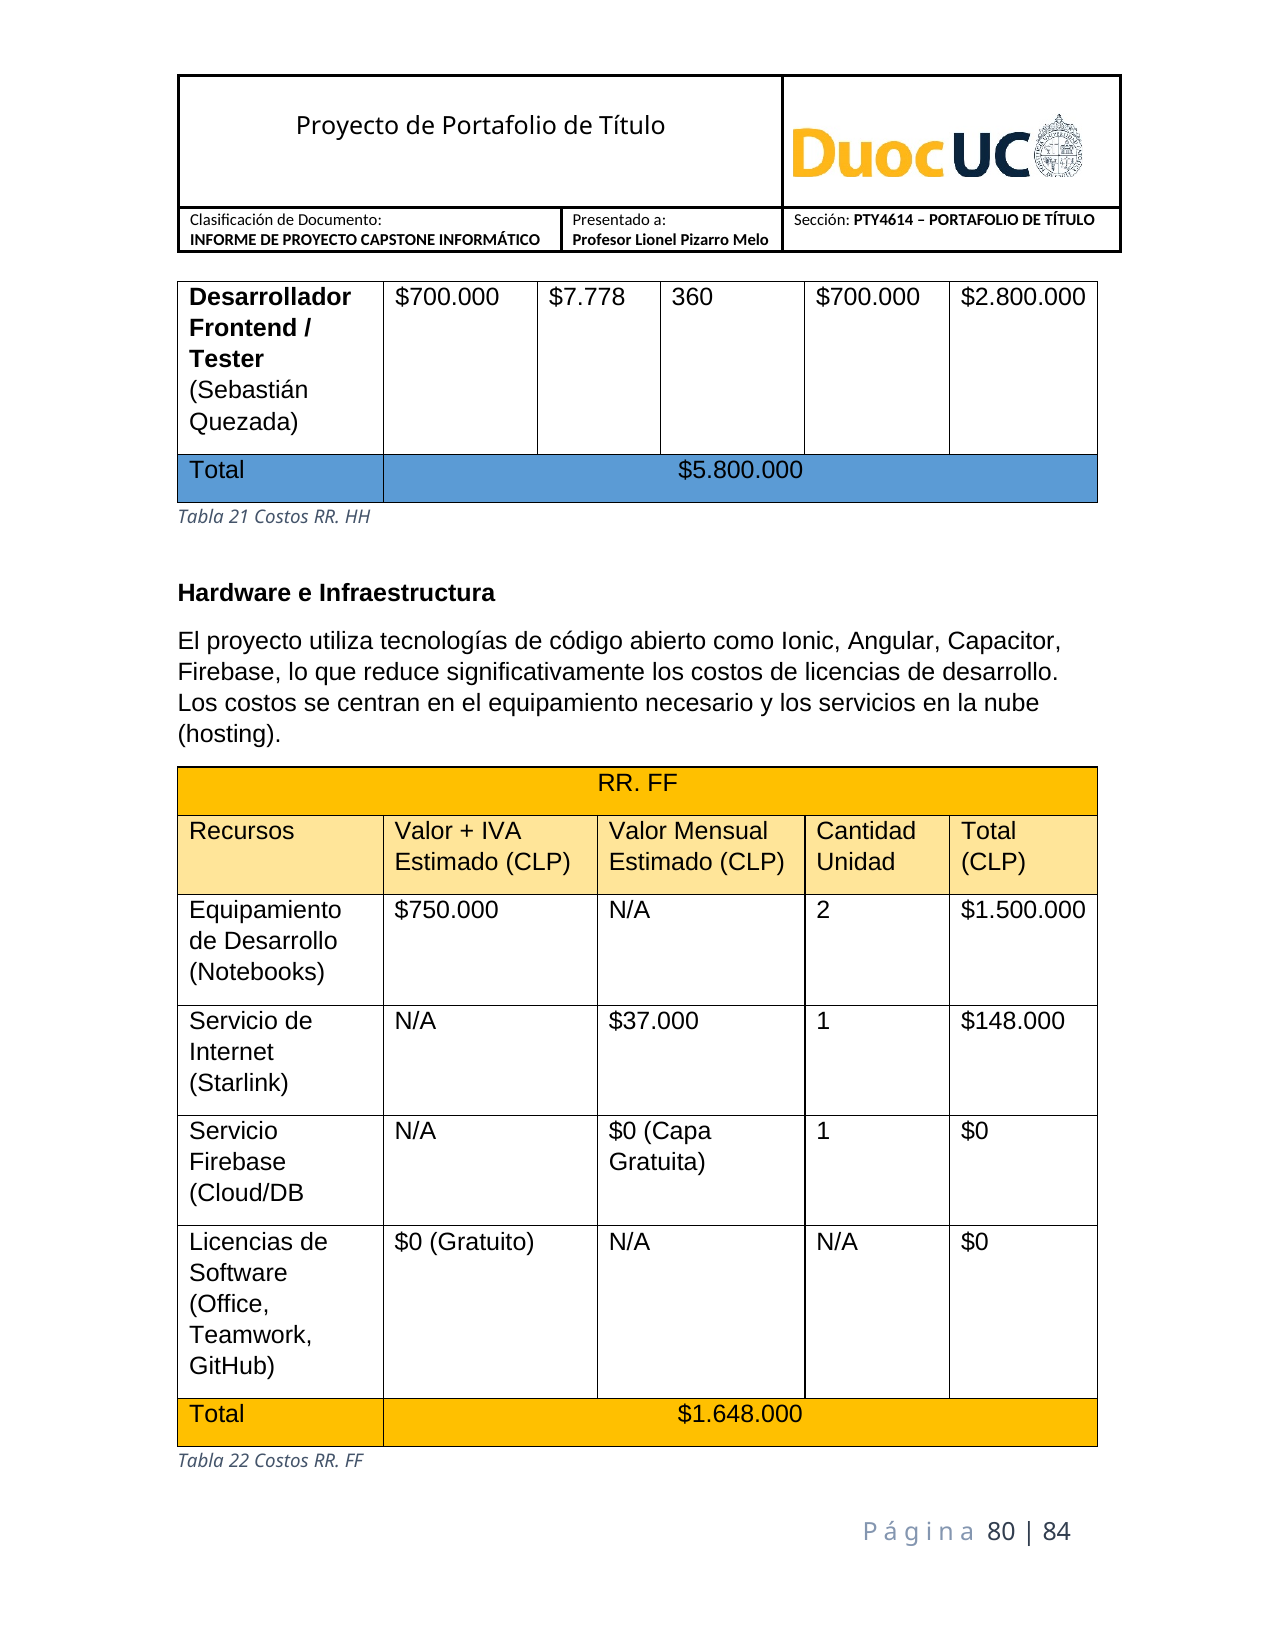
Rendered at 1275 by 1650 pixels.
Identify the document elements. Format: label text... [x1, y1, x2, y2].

text Hardware e Infraestructura [177, 578, 1098, 607]
table_cell Equipamiento de Desarrollo (Notebooks) [178, 895, 383, 1004]
table_cell $5.800.000 [384, 455, 1097, 502]
table_cell $1.500.000 [950, 895, 1097, 1004]
table_cell Valor + IVA Estimado (CLP) [384, 816, 597, 894]
table_cell Licencias de Software (Office, Teamwork, GitHub) [178, 1226, 383, 1398]
table_cell N/A [806, 1226, 949, 1398]
table_cell 2 [806, 895, 949, 1004]
table_cell $0 (Capa Gratuita) [598, 1116, 804, 1225]
table_cell Recursos [178, 816, 383, 894]
table_cell N/A [598, 895, 804, 1004]
table_cell Total [178, 1399, 383, 1446]
table_cell Cantidad Unidad [806, 816, 949, 894]
table_cell 1 [806, 1006, 949, 1115]
table_cell $148.000 [950, 1006, 1097, 1115]
table_cell Desarrollador Frontend / Tester (Sebastián Quezada) [178, 282, 383, 454]
table_cell 1 [806, 1116, 949, 1225]
table_cell N/A [598, 1226, 804, 1398]
table_cell $750.000 [384, 895, 597, 1004]
table_cell $0 [950, 1116, 1097, 1225]
table_cell N/A [384, 1006, 597, 1115]
table_cell Servicio de Internet (Starlink) [178, 1006, 383, 1115]
table_cell 360 [661, 282, 804, 454]
table_cell $0 (Gratuito) [384, 1226, 597, 1398]
table_cell $1.648.000 [384, 1399, 1097, 1446]
table_cell Total [178, 455, 383, 502]
table_header RR. FF [178, 768, 1097, 815]
table_cell $2.800.000 [950, 282, 1097, 454]
table_cell Valor Mensual Estimado (CLP) [598, 816, 804, 894]
table_cell $7.778 [538, 282, 660, 454]
table_cell $700.000 [805, 282, 949, 454]
text El proyecto utiliza tecnologías de código abierto como Ionic, Angular, Capacitor, Firebase, lo que reduce significativamente los costos de licencias de desarrollo. Los costos se centran en el equipamiento necesario y los servicios en la nube (hosting). [177, 626, 1098, 747]
table_cell Total (CLP) [950, 816, 1097, 894]
text Tabla 22 Costos RR. FF [177, 1447, 1098, 1473]
table_cell N/A [384, 1116, 597, 1225]
table_cell $37.000 [598, 1006, 804, 1115]
table_cell $0 [950, 1226, 1097, 1398]
table_cell $700.000 [384, 282, 537, 454]
picture [791, 113, 1083, 176]
table_cell Servicio Firebase (Cloud/DB [178, 1116, 383, 1225]
text Tabla 21 Costos RR. HH [177, 503, 1098, 529]
